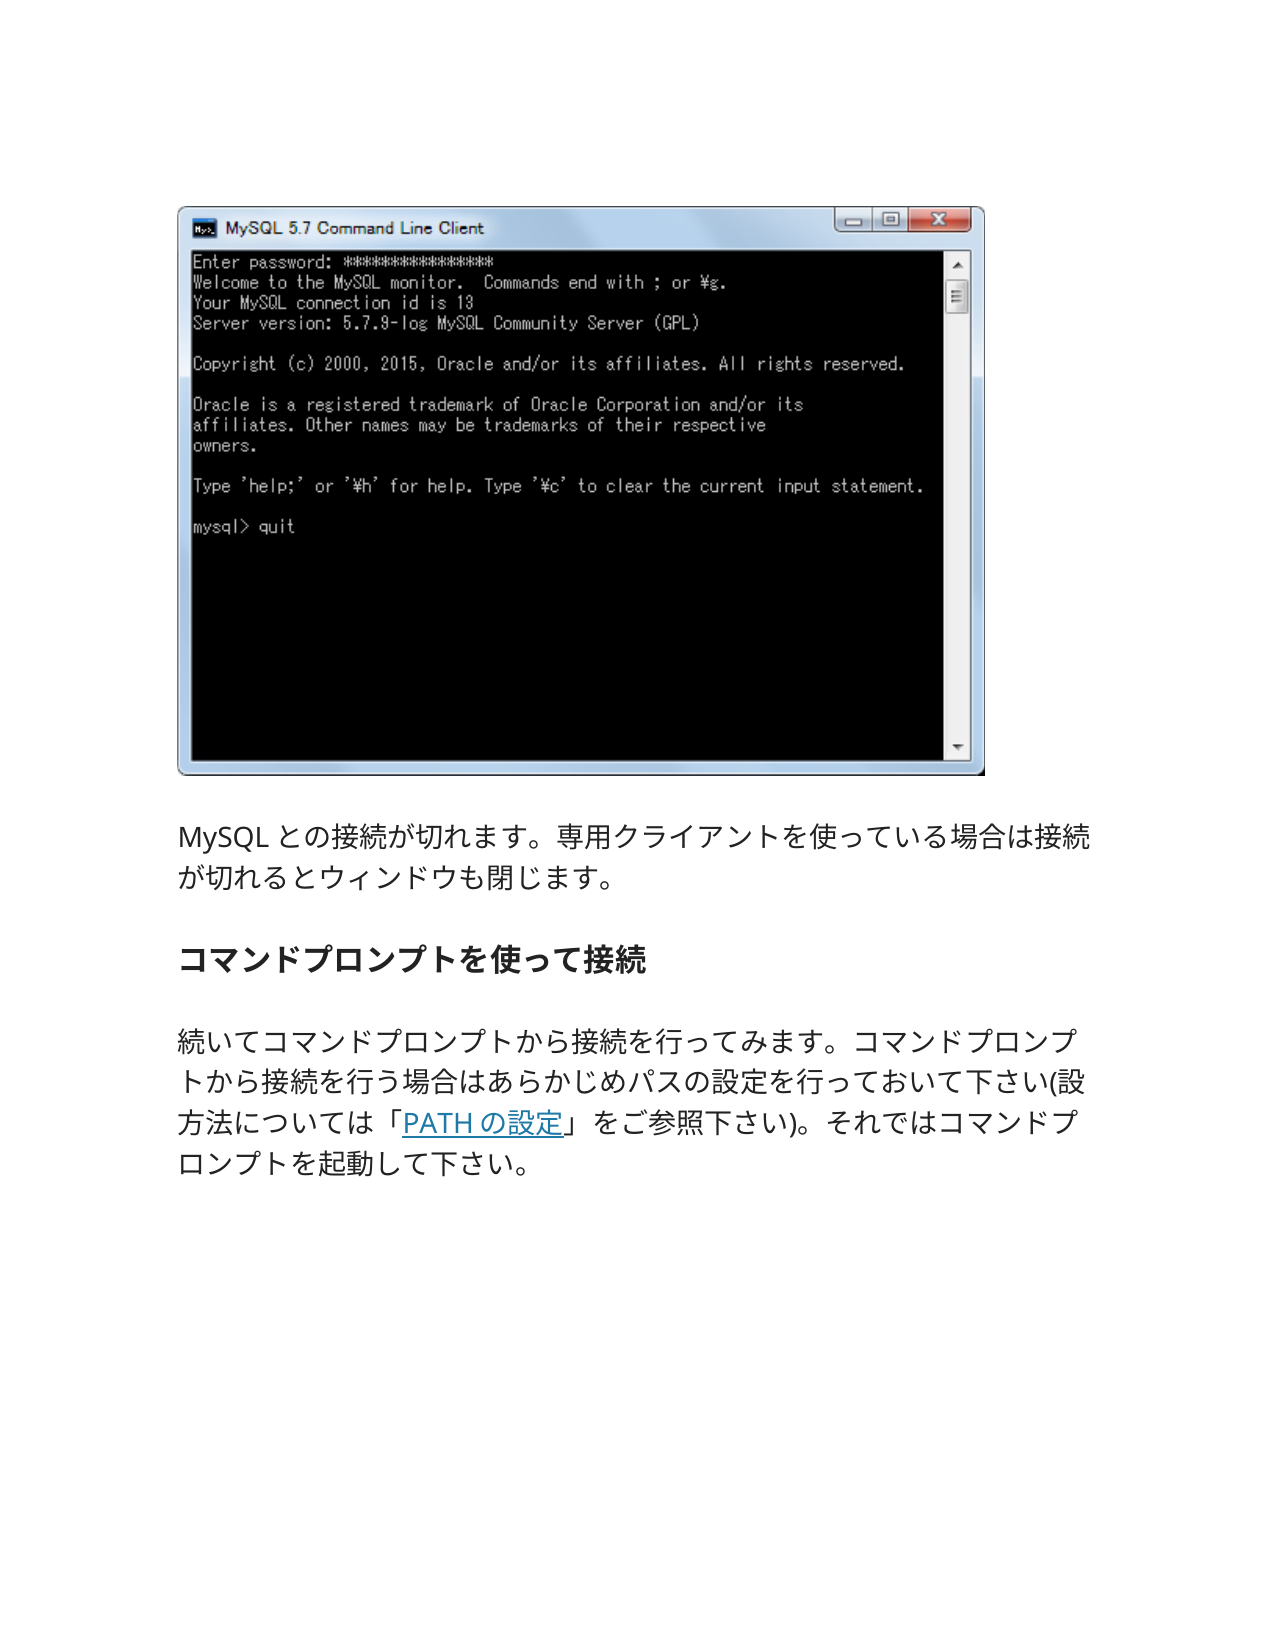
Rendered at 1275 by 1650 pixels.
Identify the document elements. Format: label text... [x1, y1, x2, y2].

picture [177, 206, 985, 776]
text MySQLとの接続が切れます。専用クライアントを使っている場合は接続が切れるとウィンドウも閉じます。 [177, 814, 1098, 896]
text 続いてコマンドプロンプトから接続を行ってみます。コマンドプロンプトから接続を行う場合はあらかじめパスの設定を行っておいて下さい(設方法については「PATHの設定」をご参照下さい)。それではコマンドプロンプトを起動して下さい。 [177, 1019, 1098, 1183]
text コマンドプロンプトを使って接続 [177, 935, 1098, 980]
